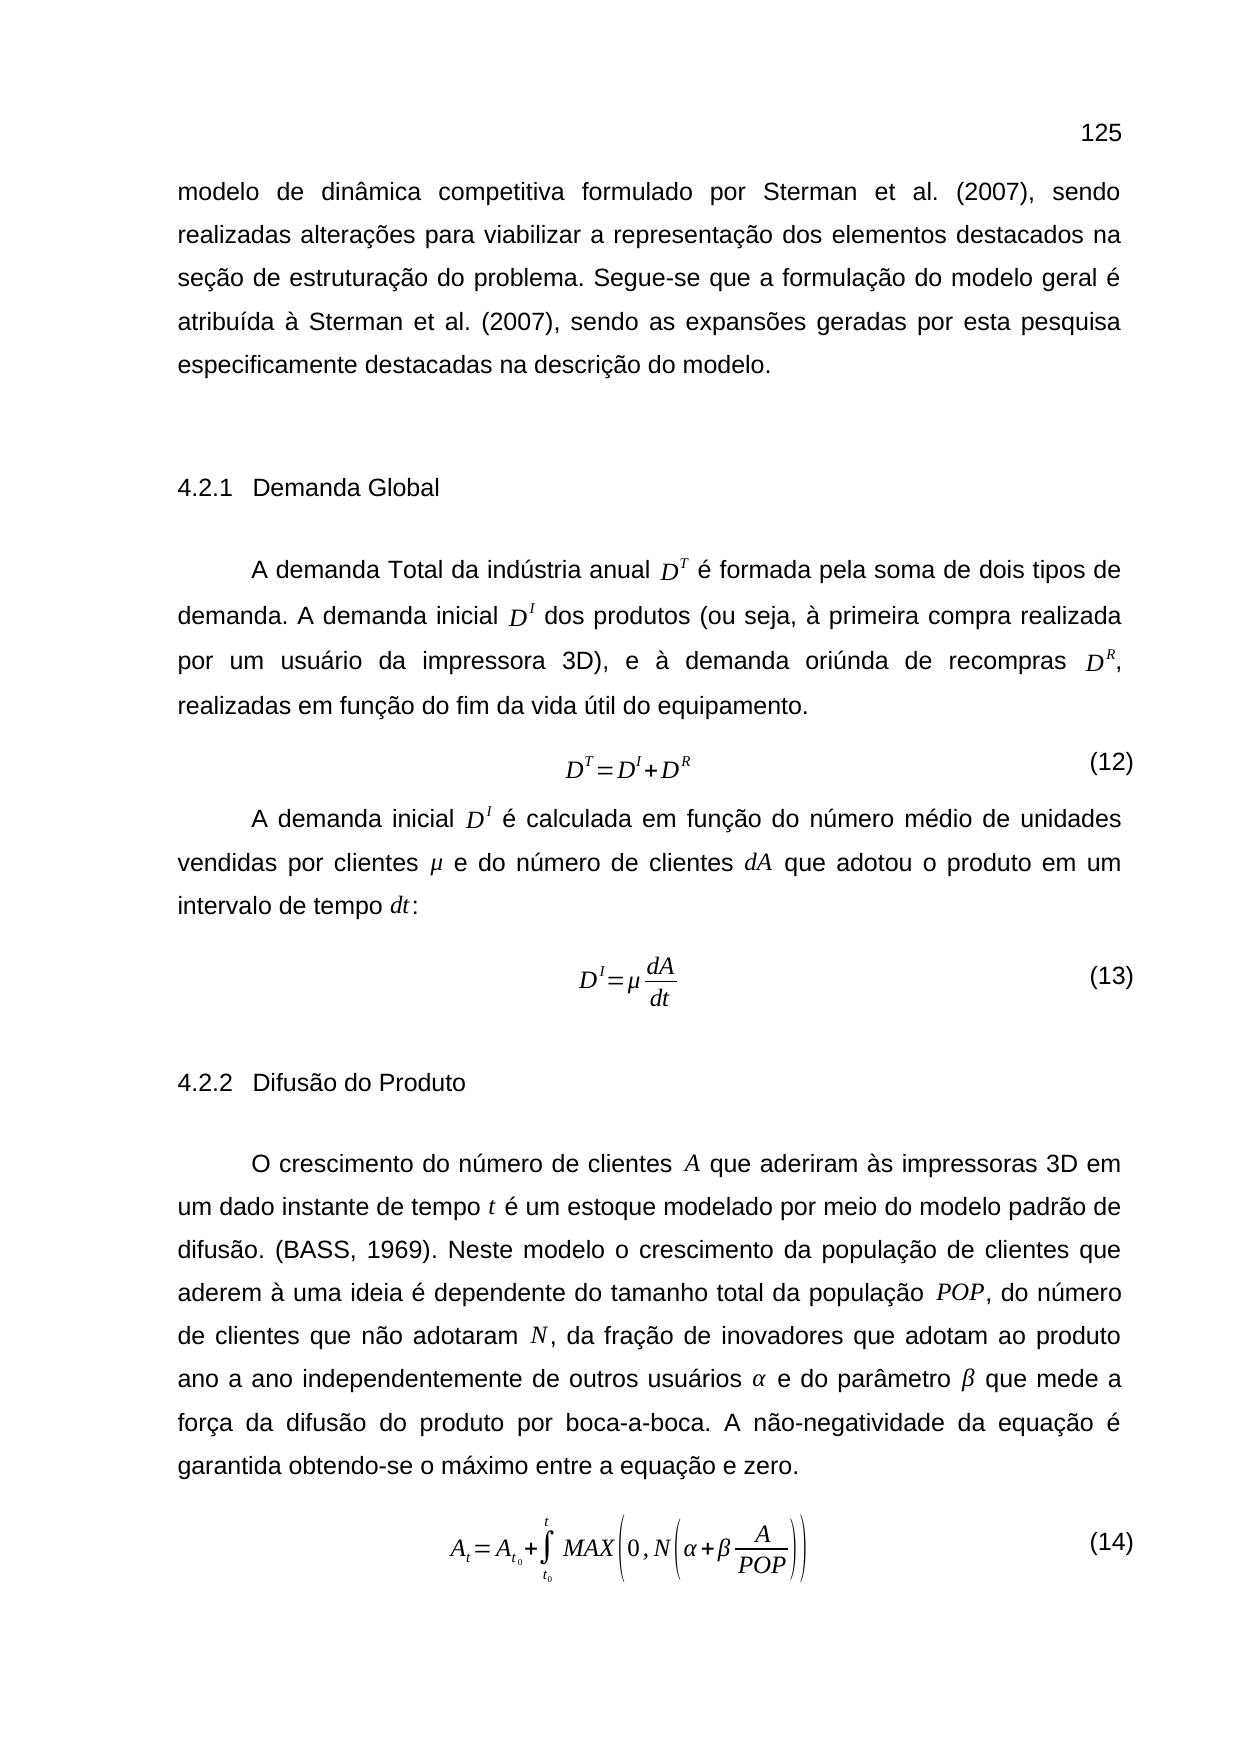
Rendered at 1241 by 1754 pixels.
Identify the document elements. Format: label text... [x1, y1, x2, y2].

table_header [177, 734, 1078, 802]
table_header (14) [1078, 1494, 1145, 1604]
text A demanda Total da indústria anual é formada pela soma de dois tipos de demanda. A demanda inicial dos produtos (ou seja, à primeira compra realizada por um usuário da impressora 3D), e à demanda oriúnda de recompras , realizadas em função do fim da vida útil do equipamento. [177, 554, 1122, 719]
subtitle Difusão do Produto [177, 1068, 1122, 1097]
table_header (12) [1078, 734, 1145, 802]
text A demanda inicial é calculada em função do número médio de unidades vendidas por clientes e do número de clientes que adotou o produto em um intervalo de tempo : [177, 802, 1122, 920]
subtitle Demanda Global [177, 473, 1122, 502]
table_header [177, 934, 1078, 1031]
table_header (13) [1078, 934, 1145, 1031]
text O crescimento do número de clientes que aderiram às impressoras 3D em um dado instante de tempo é um estoque modelado por meio do modelo padrão de difusão. (BASS, 1969). Neste modelo o crescimento da população de clientes que aderem à uma ideia é dependente do tamanho total da população , do número de clientes que não adotaram , da fração de inovadores que adotam ao produto ano a ano independentemente de outros usuários e do parâmetro que mede a força da difusão do produto por boca-a-boca. A não-negatividade da equação é garantida obtendo-se o máximo entre a equação e zero. [177, 1149, 1122, 1479]
table_header [177, 1494, 1078, 1604]
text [177, 177, 1122, 378]
